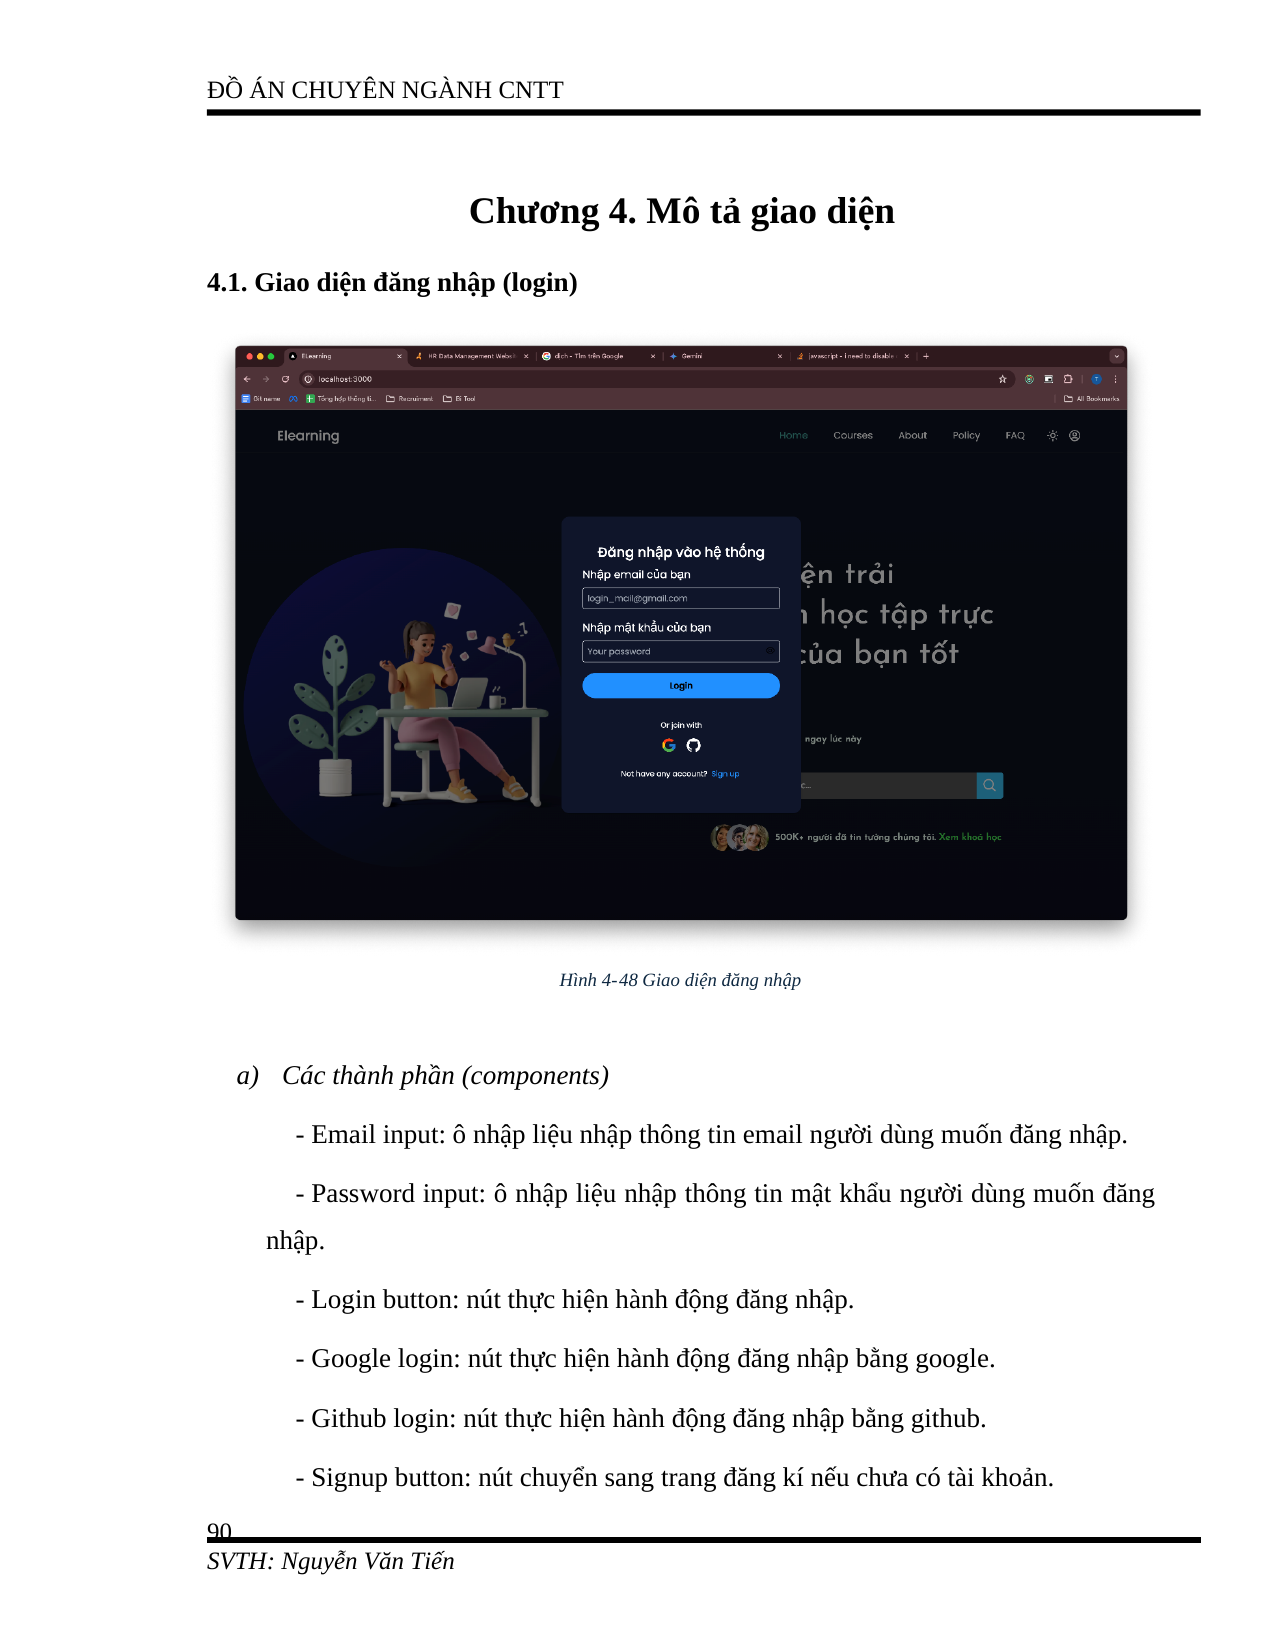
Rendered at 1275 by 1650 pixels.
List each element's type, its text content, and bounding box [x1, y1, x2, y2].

subtitle Giao diện đăng nhập (login) [207, 266, 1157, 297]
text Email input: ô nhập liệu nhập thông tin email người dùng muốn đăng nhập. [266, 1118, 1157, 1149]
subtitle Các thành phần (components) [236, 1059, 1157, 1090]
subtitle Mô tả giao diện [207, 189, 1157, 232]
text Google login: nút thực hiện hành động đăng nhập bằng google. [266, 1342, 1157, 1374]
text Github login: nút thực hiện hành động đăng nhập bằng github. [266, 1402, 1157, 1433]
picture [206, 325, 1157, 959]
text Password input: ô nhập liệu nhập thông tin mật khẩu người dùng muốn đăng nhập. [266, 1177, 1157, 1255]
text Login button: nút thực hiện hành động đăng nhập. [266, 1283, 1157, 1314]
text Signup button: nút chuyển sang trang đăng kí nếu chưa có tài khoản. [266, 1461, 1157, 1492]
